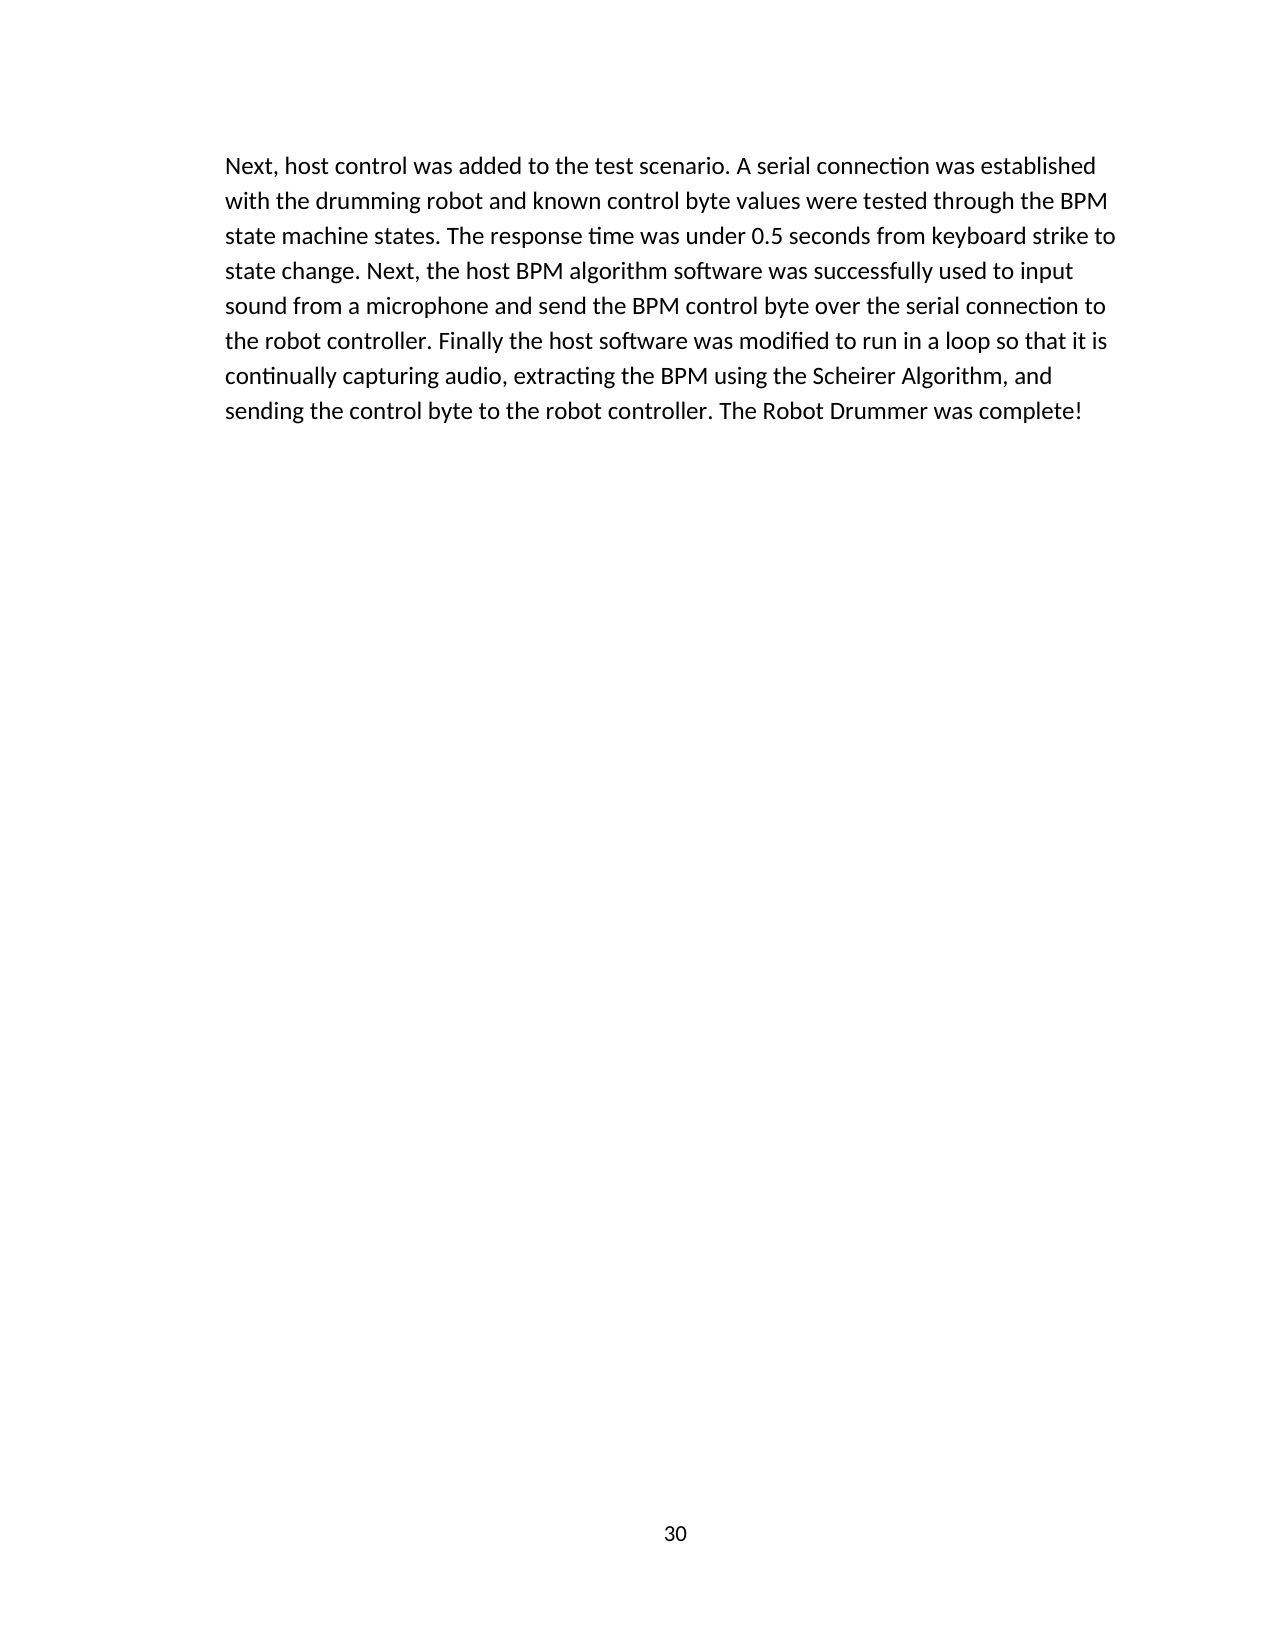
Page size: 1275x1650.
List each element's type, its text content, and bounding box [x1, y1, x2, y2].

text Next, host control was added to the test scenario. A serial connection was established with the drumming robot and known control byte values were tested through the BPM state machine states. The response time was under 0.5 seconds from keyboard strike to state change. Next, the host BPM algorithm software was successfully used to input sound from a microphone and send the BPM control byte over the serial connection to the robot controller. Finally the host software was modified to run in a loop so that it is continually capturing audio, extracting the BPM using the Scheirer Algorithm, and sending the control byte to the robot controller. The Robot Drummer was complete! [225, 150, 1125, 426]
